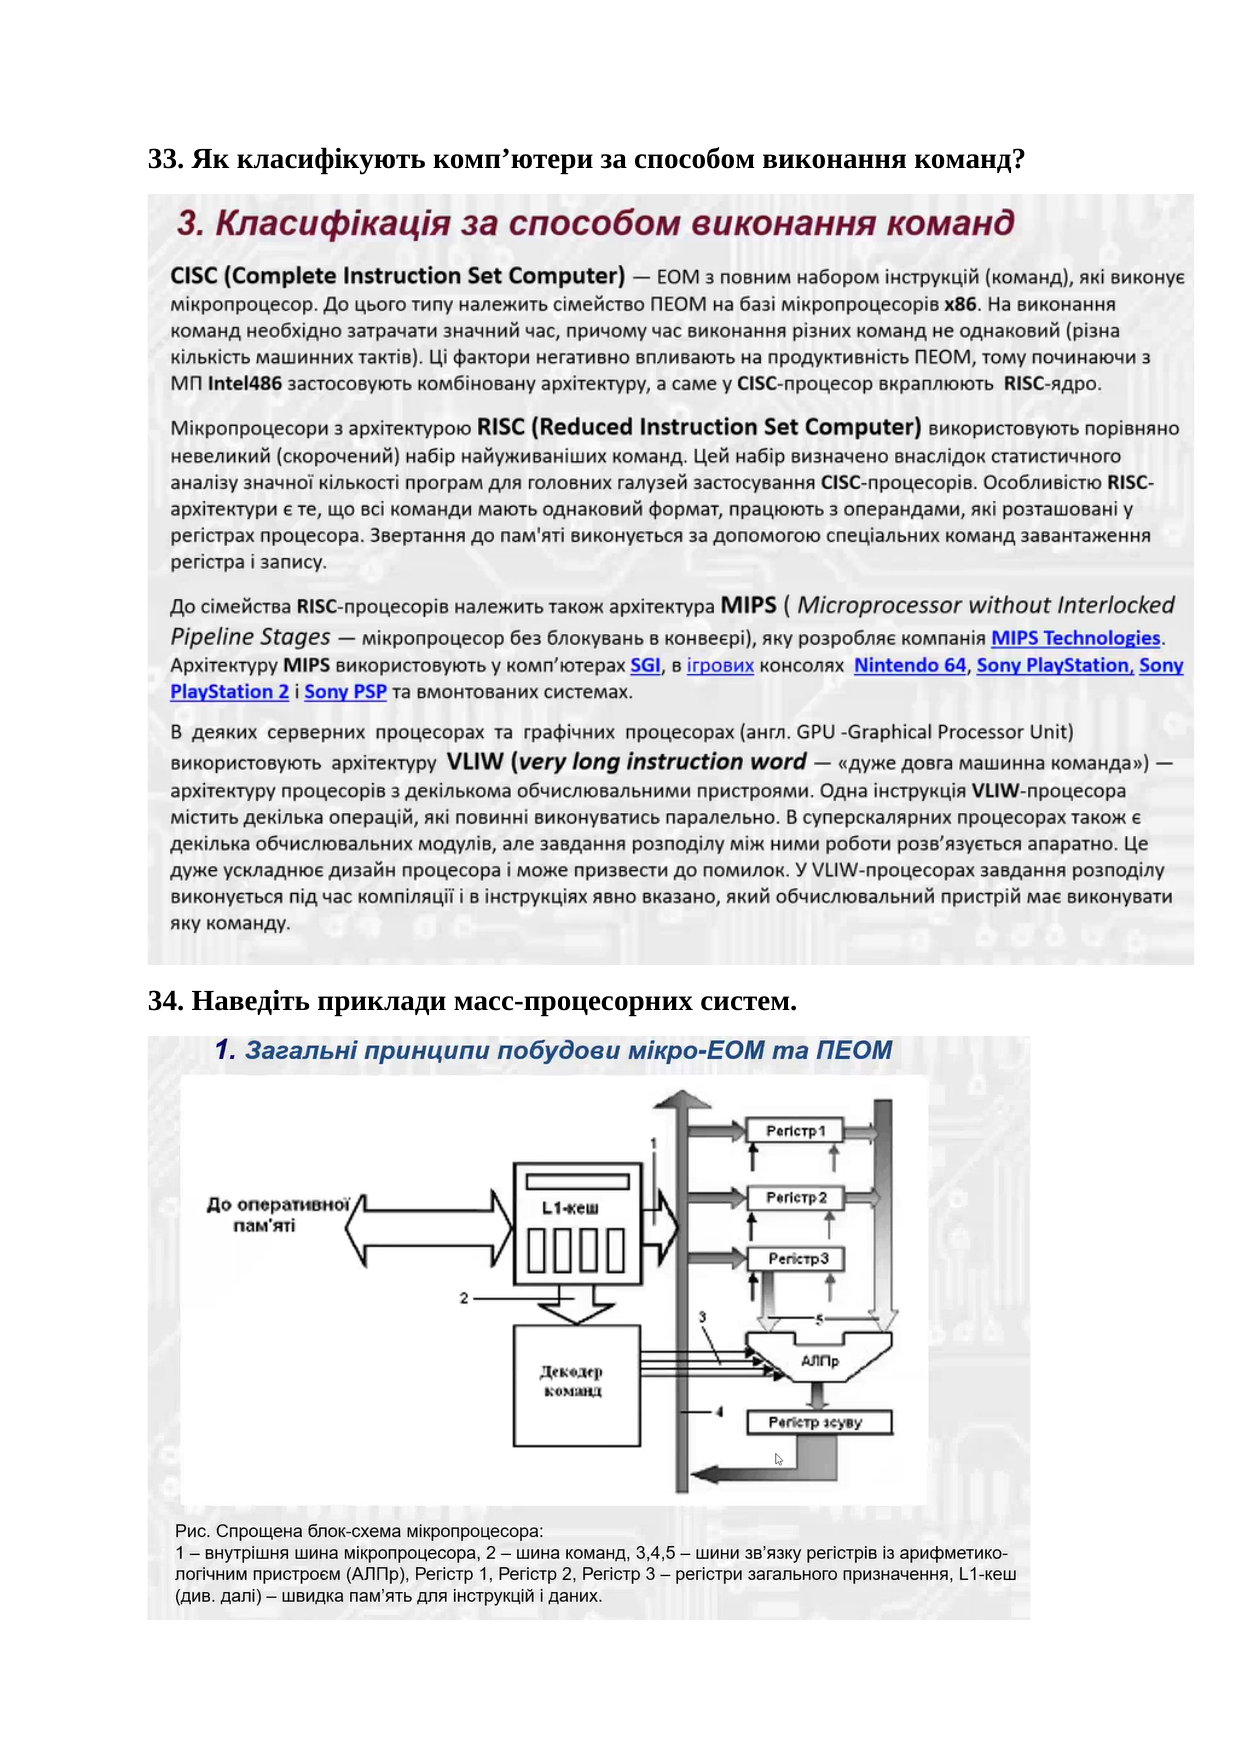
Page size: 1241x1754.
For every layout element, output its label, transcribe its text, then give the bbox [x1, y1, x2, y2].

picture [147, 1036, 1031, 1620]
text 34. Наведіть приклади масс-процесорних систем. [148, 983, 1152, 1017]
picture [147, 194, 1195, 965]
text 33. Як класифікують комп’ютери за способом виконання команд? [148, 141, 1152, 175]
